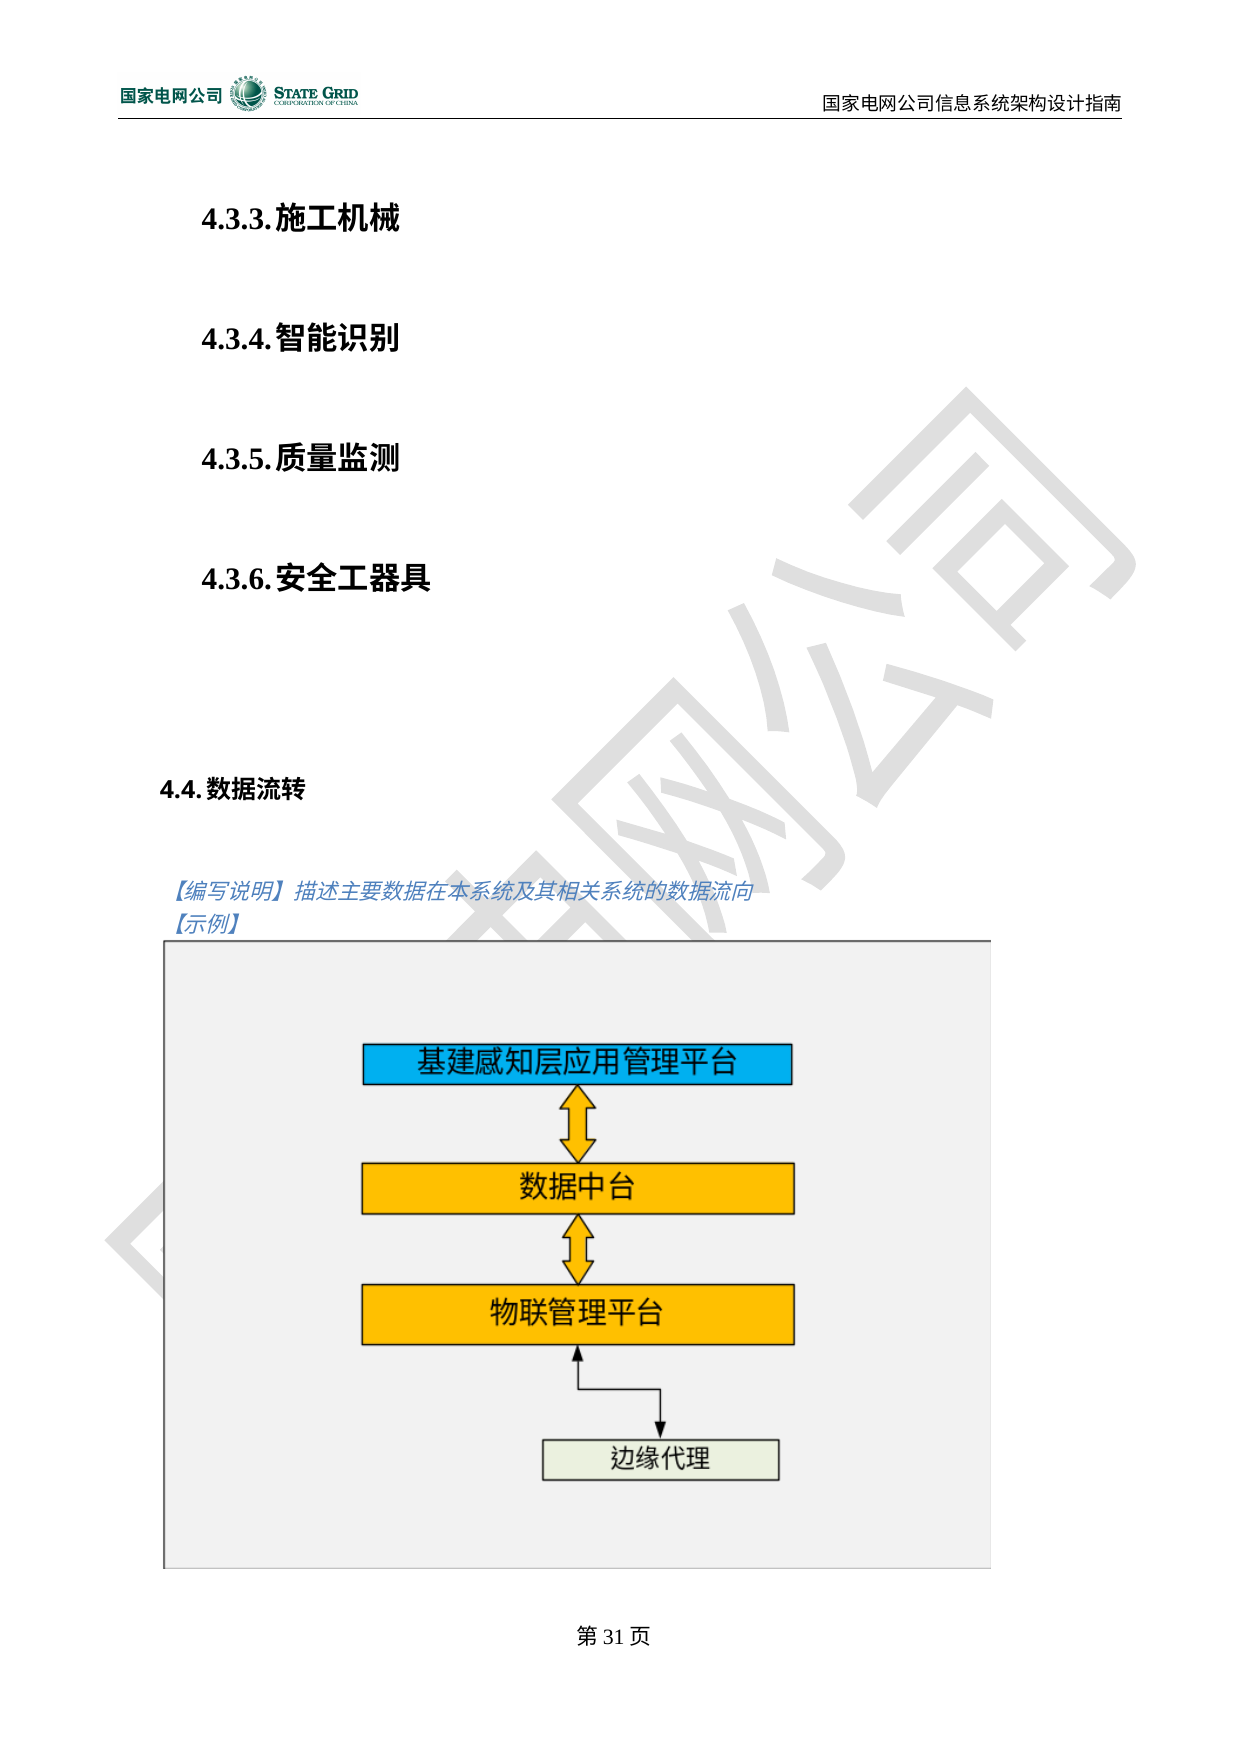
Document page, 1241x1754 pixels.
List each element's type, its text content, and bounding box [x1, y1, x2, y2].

picture [116, 72, 362, 115]
subtitle 施工机械 [201, 183, 1122, 248]
text 【编写说明】描述主要数据在本系统及其相关系统的数据流向 [118, 874, 1122, 906]
subtitle 安全工器具 [201, 543, 1122, 608]
subtitle 质量监测 [201, 423, 1122, 488]
subtitle 数据流转 [159, 755, 1122, 820]
text 【示例】 [118, 906, 1122, 939]
subtitle 智能识别 [201, 303, 1122, 368]
